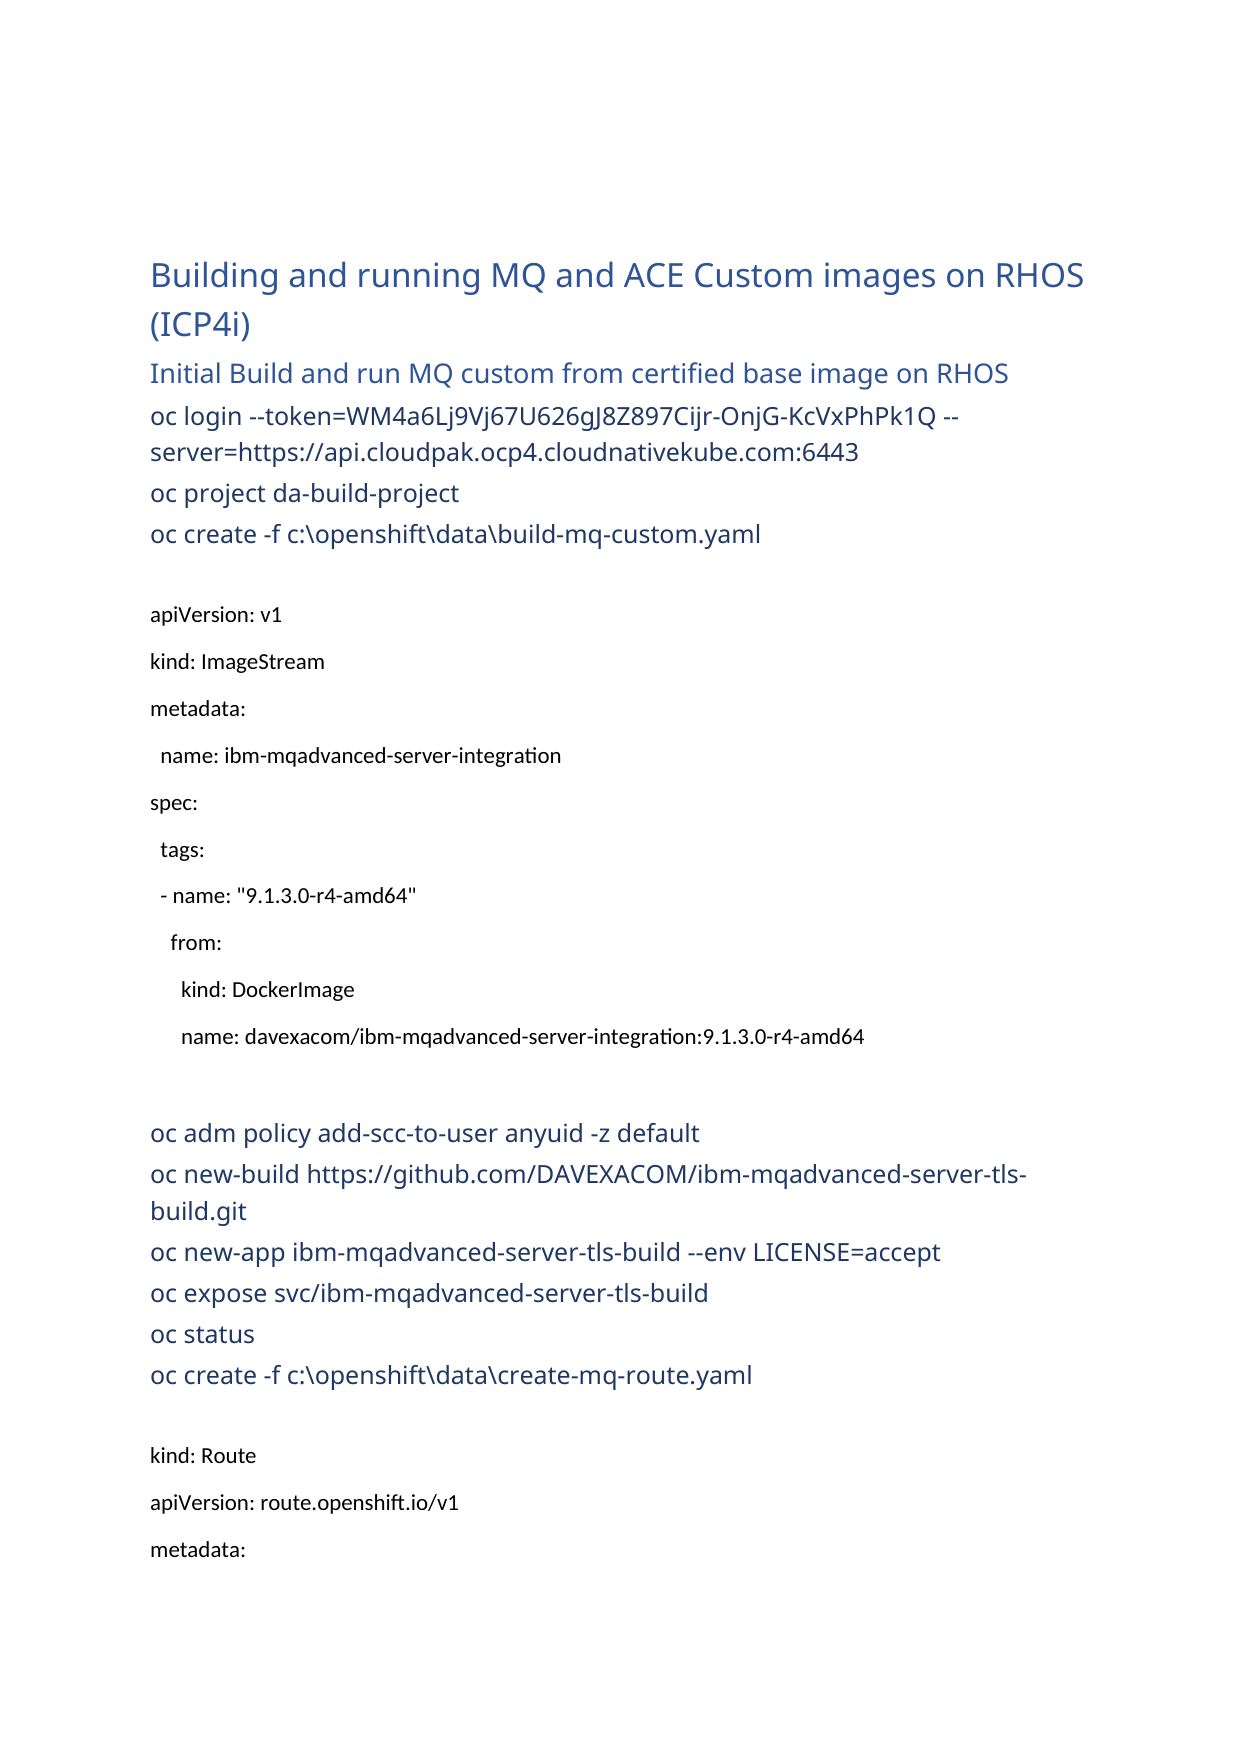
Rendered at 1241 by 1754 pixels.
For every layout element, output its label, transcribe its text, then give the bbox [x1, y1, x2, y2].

subtitle oc expose svc/ibm-mqadvanced-server-tls-build [150, 1276, 1090, 1310]
text name: ibm-mqadvanced-server-integration [150, 741, 1090, 769]
text apiVersion: route.openshift.io/v1 [150, 1488, 1090, 1516]
subtitle Initial Build and run MQ custom from certified base image on RHOS [150, 354, 1090, 391]
subtitle oc create -f c:\openshift\data\create-mq-route.yaml [150, 1357, 1090, 1392]
text - name: "9.1.3.0-r4-amd64" [150, 882, 1090, 910]
subtitle oc login --token=WM4a6Lj9Vj67U626gJ8Z897Cijr-OnjG-KcVxPhPk1Q --server=https://api.cloudpak.ocp4.cloudnativekube.com:6443 [150, 398, 1090, 469]
text tags: [150, 835, 1090, 863]
text from: [150, 928, 1090, 957]
text apiVersion: v1 [150, 600, 1090, 628]
subtitle oc new-build https://github.com/DAVEXACOM/ibm-mqadvanced-server-tls-build.git [150, 1157, 1090, 1228]
text metadata: [150, 694, 1090, 722]
subtitle oc adm policy add-scc-to-user anyuid -z default [150, 1116, 1090, 1150]
text metadata: [150, 1535, 1090, 1563]
subtitle Building and running MQ and ACE Custom images on RHOS (ICP4i) [150, 252, 1090, 346]
subtitle oc new-app ibm-mqadvanced-server-tls-build --env LICENSE=accept [150, 1235, 1090, 1269]
subtitle oc project da-build-project [150, 476, 1090, 510]
text kind: Route [150, 1441, 1090, 1469]
subtitle oc status [150, 1317, 1090, 1351]
text name: davexacom/ibm-mqadvanced-server-integration:9.1.3.0-r4-amd64 [150, 1022, 1090, 1050]
subtitle oc create -f c:\openshift\data\build-mq-custom.yaml [150, 517, 1090, 551]
text spec: [150, 788, 1090, 816]
text kind: DockerImage [150, 975, 1090, 1003]
text kind: ImageStream [150, 647, 1090, 675]
